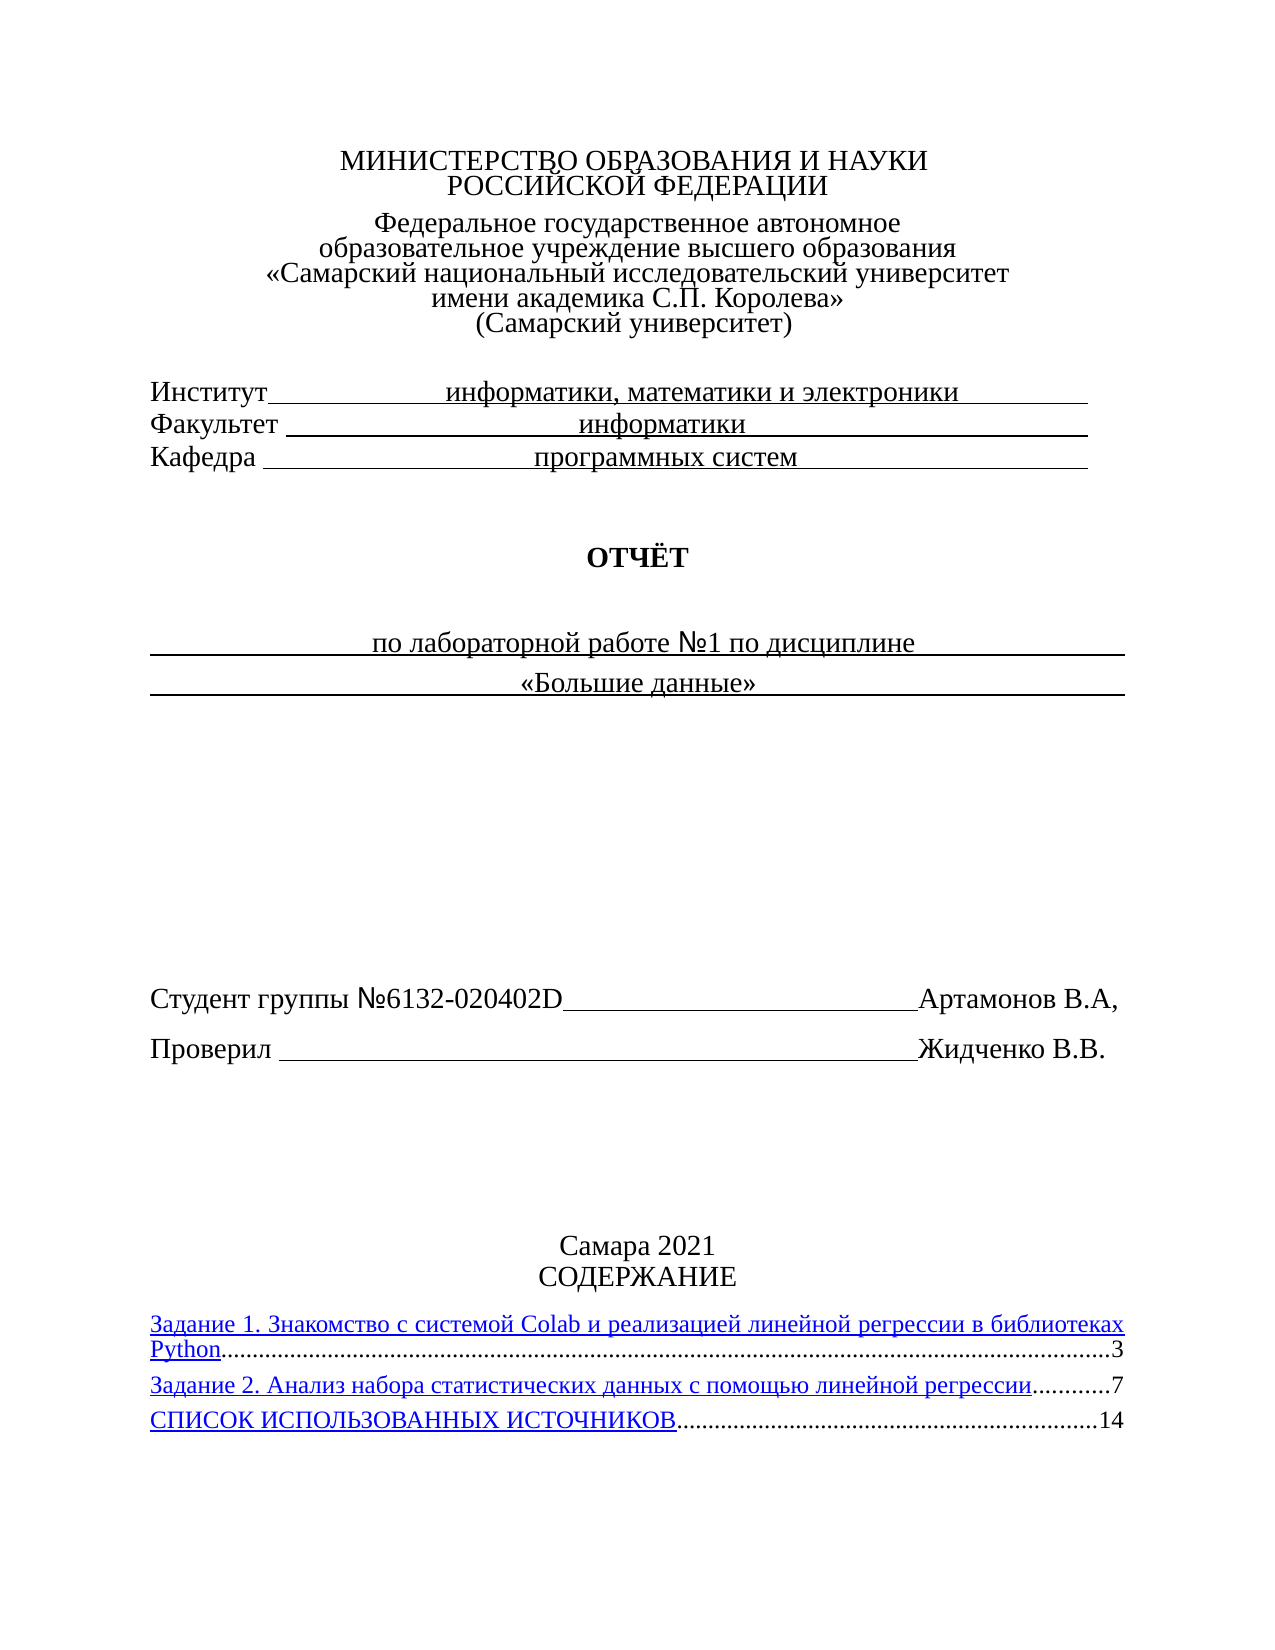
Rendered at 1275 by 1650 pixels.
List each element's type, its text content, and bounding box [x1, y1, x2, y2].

text по лабораторной работе №1 по дисциплине [150, 622, 1125, 654]
text Институт информатики, математики и электроники [150, 375, 1125, 407]
text СОДЕРЖАНИЕ [150, 1263, 1125, 1292]
text Факультет информатики [150, 407, 1125, 440]
text Задание 1. Знакомство с системой Colab и реализацией линейной регрессии в библиотеках Python 3 [150, 1313, 1125, 1334]
text Кафедра программных систем [150, 440, 1125, 472]
text СПИСОК ИСПОЛЬЗОВАННЫХ ИСТОЧНИКОВ 14 [150, 1408, 1125, 1433]
text Задание 1. Знакомство с системой Colab и реализацией линейной регрессии в библиотеках Python 3 [150, 1336, 1125, 1363]
text ОТЧЁТ [150, 547, 1125, 572]
text Задание 2. Анализ набора статистических данных с помощью линейной регрессии 7 [150, 1373, 1125, 1398]
text Федеральное государственное автономное образовательное учреждение высшего образования «Самарский национальный исследовательский университет имени академика С.П. Королева» (Самарский университет) [150, 212, 1125, 362]
text Проверил Жидченко В.В. [150, 1038, 1125, 1063]
text «Большие данные» [150, 672, 1125, 694]
text Студент группы №6132-020402D Артамонов В.А, [150, 988, 1125, 1013]
text МИНИСТЕРСТВО ОБРАЗОВАНИЯ И НАУКИ РОССИЙСКОЙ ФЕДЕРАЦИИ [150, 150, 1125, 200]
text Самара 2021 [150, 1226, 1125, 1263]
